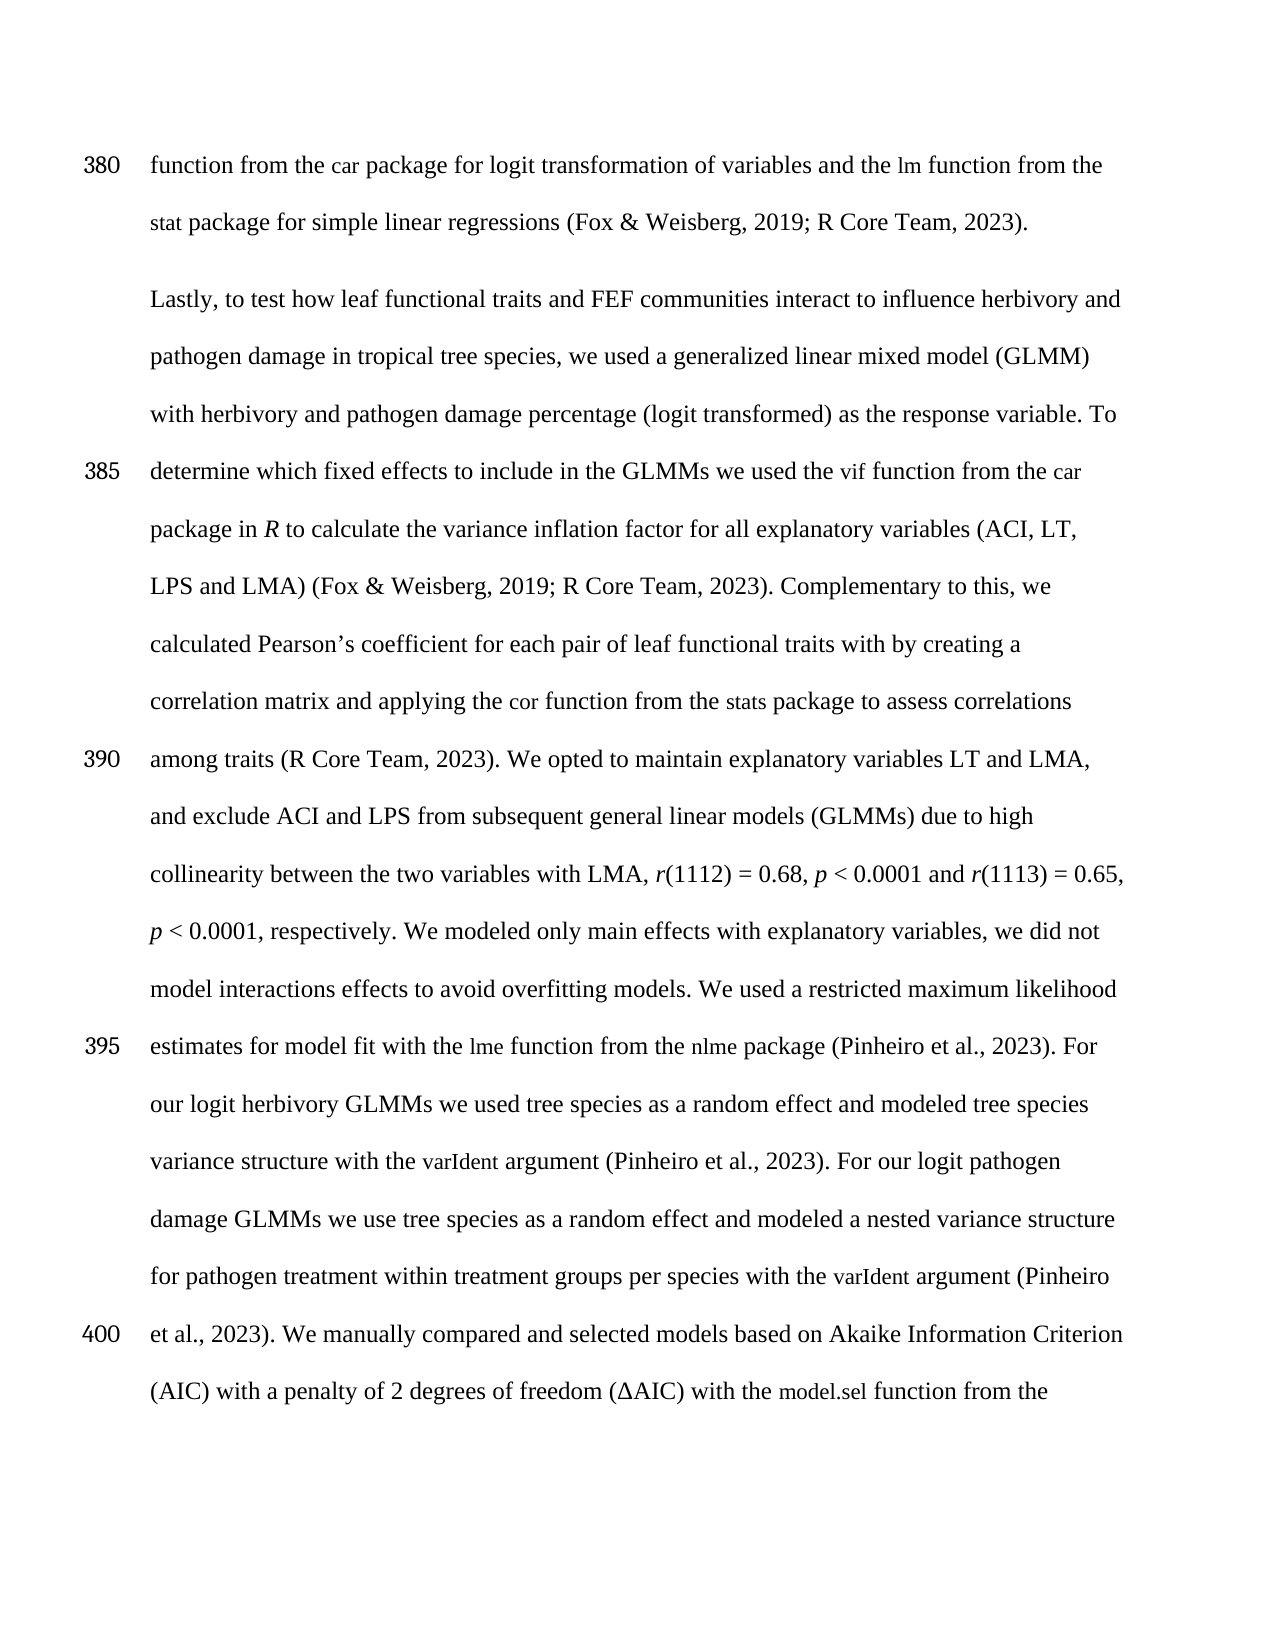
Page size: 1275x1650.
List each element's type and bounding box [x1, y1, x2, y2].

text [150, 150, 1125, 236]
text [150, 284, 1125, 1405]
